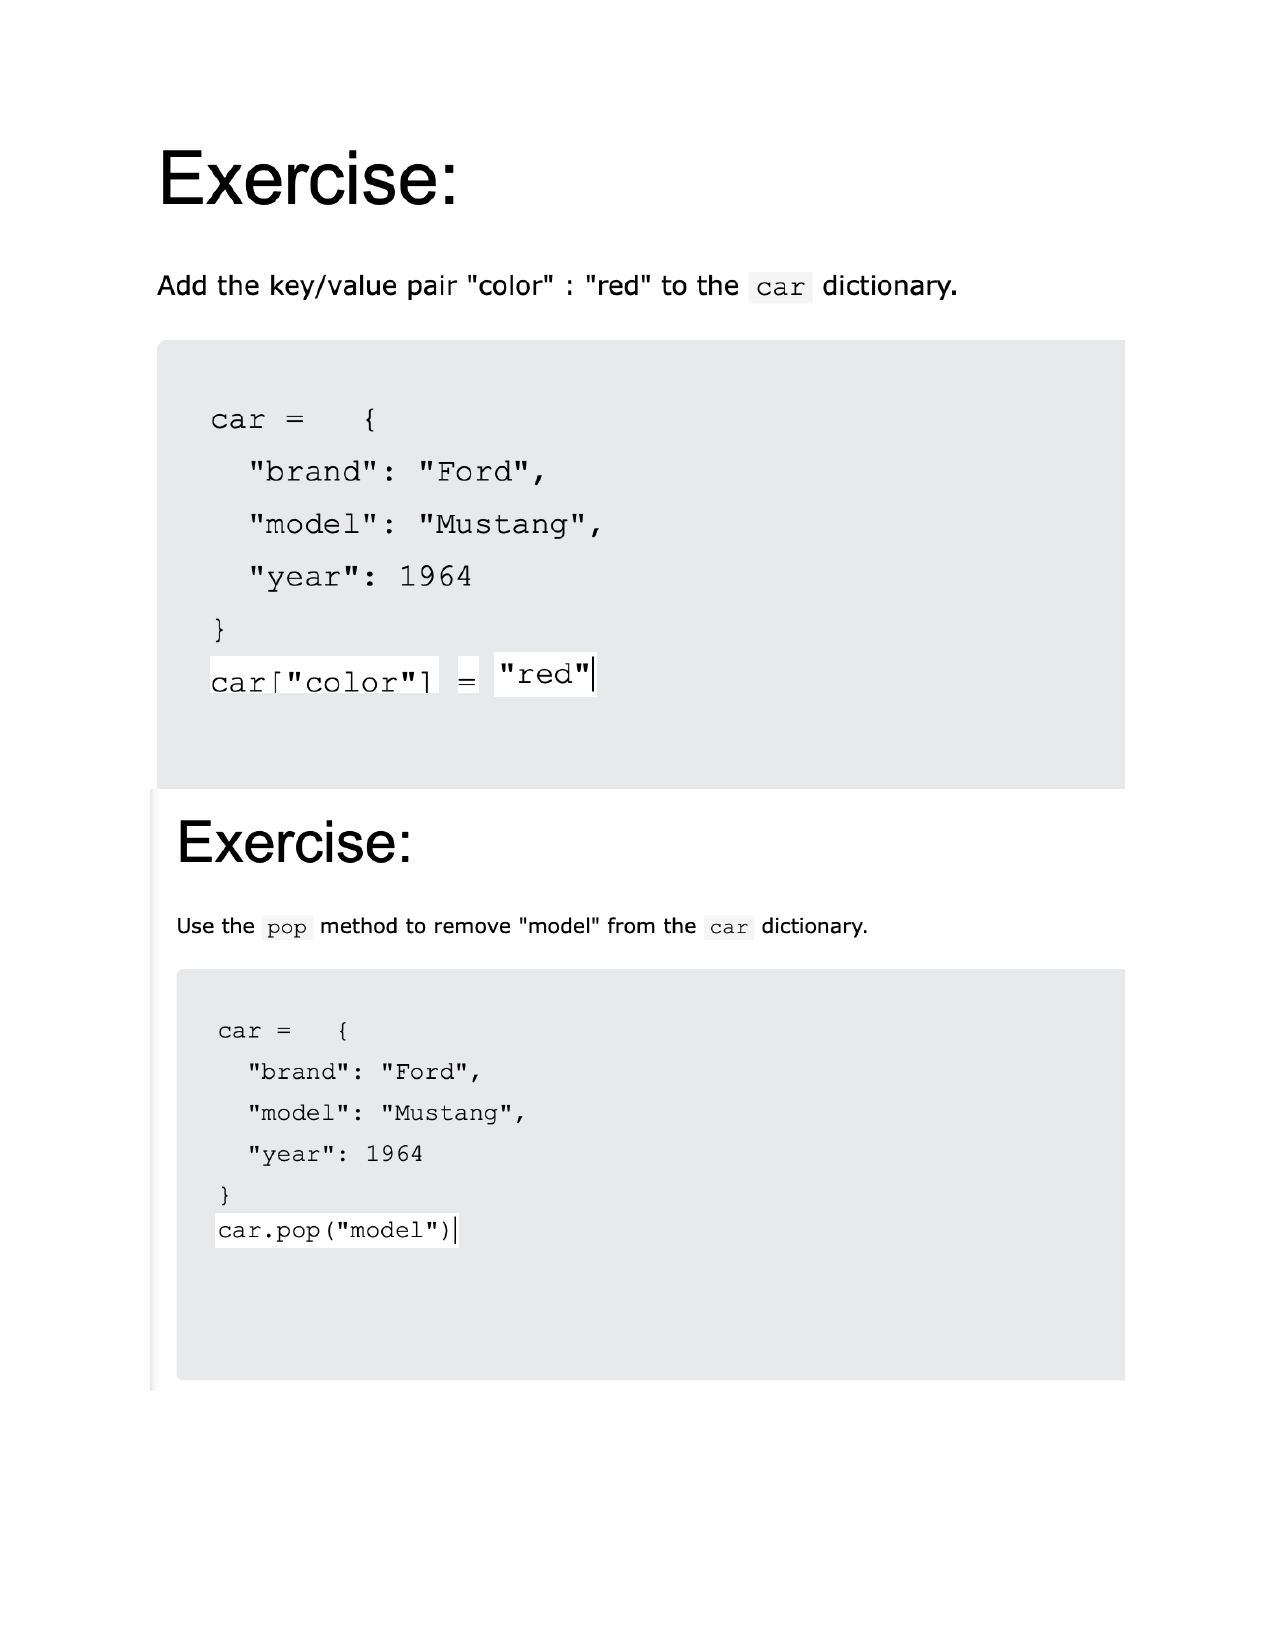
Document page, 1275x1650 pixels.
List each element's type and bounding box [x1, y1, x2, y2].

picture [150, 150, 1125, 1391]
